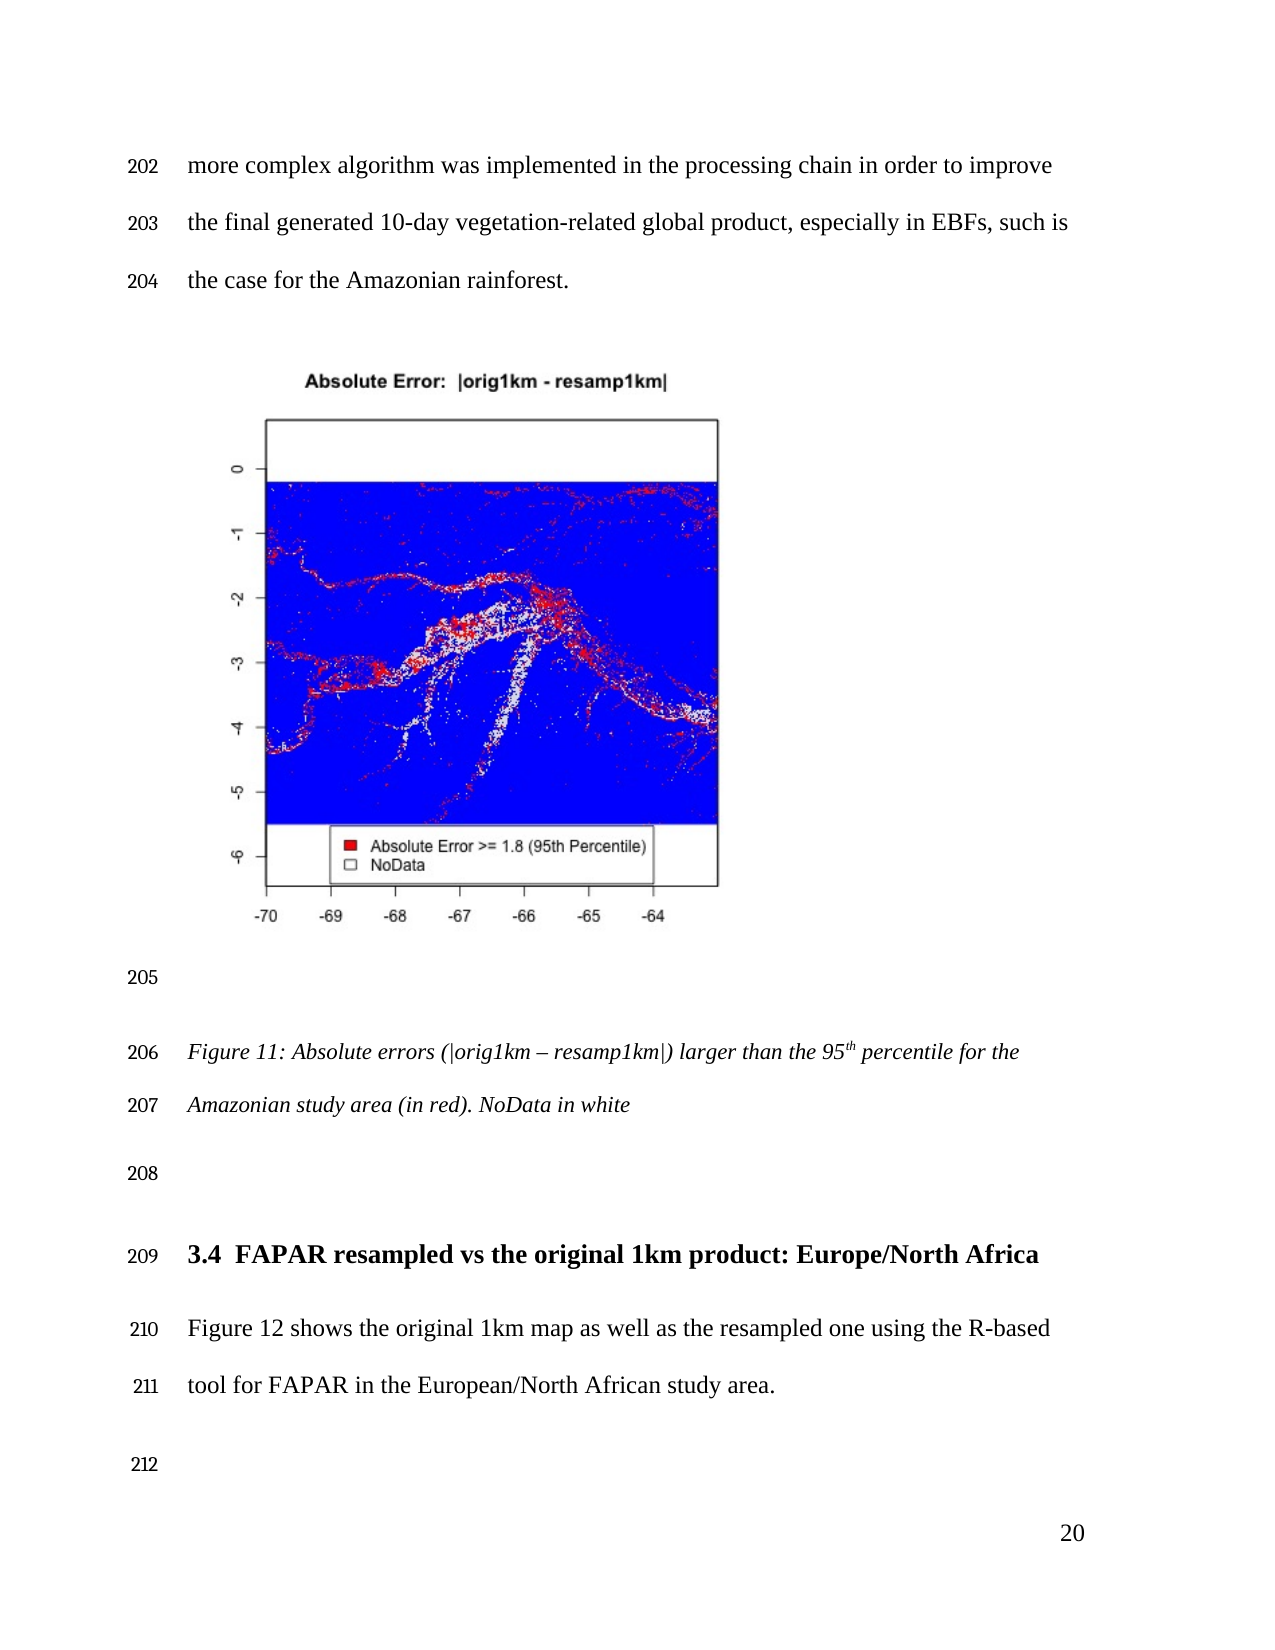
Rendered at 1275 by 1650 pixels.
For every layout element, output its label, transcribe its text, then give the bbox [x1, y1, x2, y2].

subtitle FAPAR resampled vs the original 1km product: Europe/North Africa [187, 1238, 1087, 1269]
text Figure 12 shows the original 1km map as well as the resampled one using the R-based tool for FAPAR in the European/North African study area. [187, 1313, 1087, 1399]
picture [187, 341, 831, 985]
text Figure 11: Absolute errors (|orig1km – resamp1km|) larger than the 95th percentile for the Amazonian study area (in red). NoData in white [187, 1038, 1087, 1117]
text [187, 150, 1087, 294]
